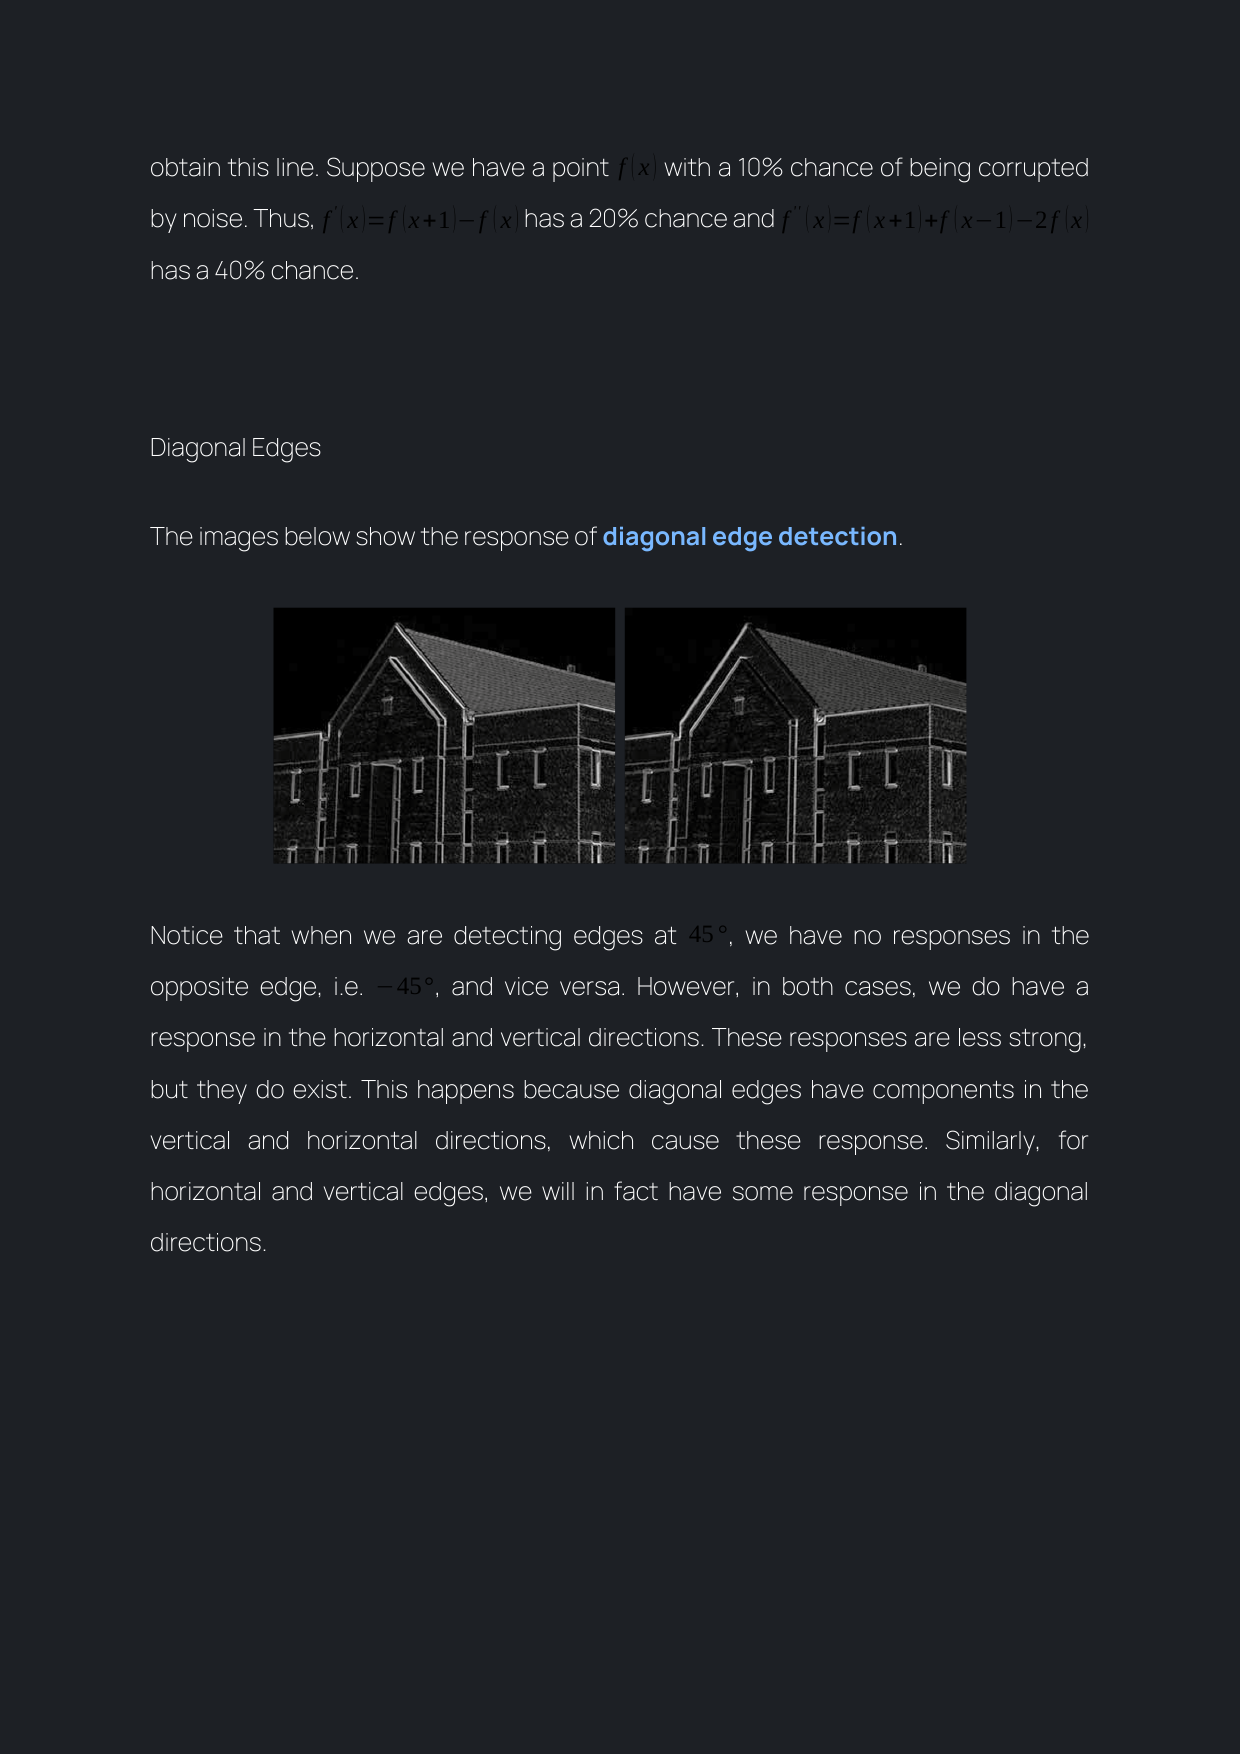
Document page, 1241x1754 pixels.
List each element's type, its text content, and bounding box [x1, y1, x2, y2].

picture [271, 607, 970, 864]
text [150, 150, 1090, 287]
text Notice that when we are detecting edges at , we have no responses in the opposite edge, i.e. , and vice versa. However, in both cases, we do have a response in the horizontal and vertical directions. These responses are less strong, but they do exist. This happens because diagonal edges have components in the vertical and horizontal directions, which cause these response. Similarly, for horizontal and vertical edges, we will in fact have some response in the diagonal directions. [150, 918, 1090, 1259]
text The images below show the response of diagonal edge detection. [150, 519, 1090, 553]
subtitle Diagonal Edges [150, 430, 1090, 464]
